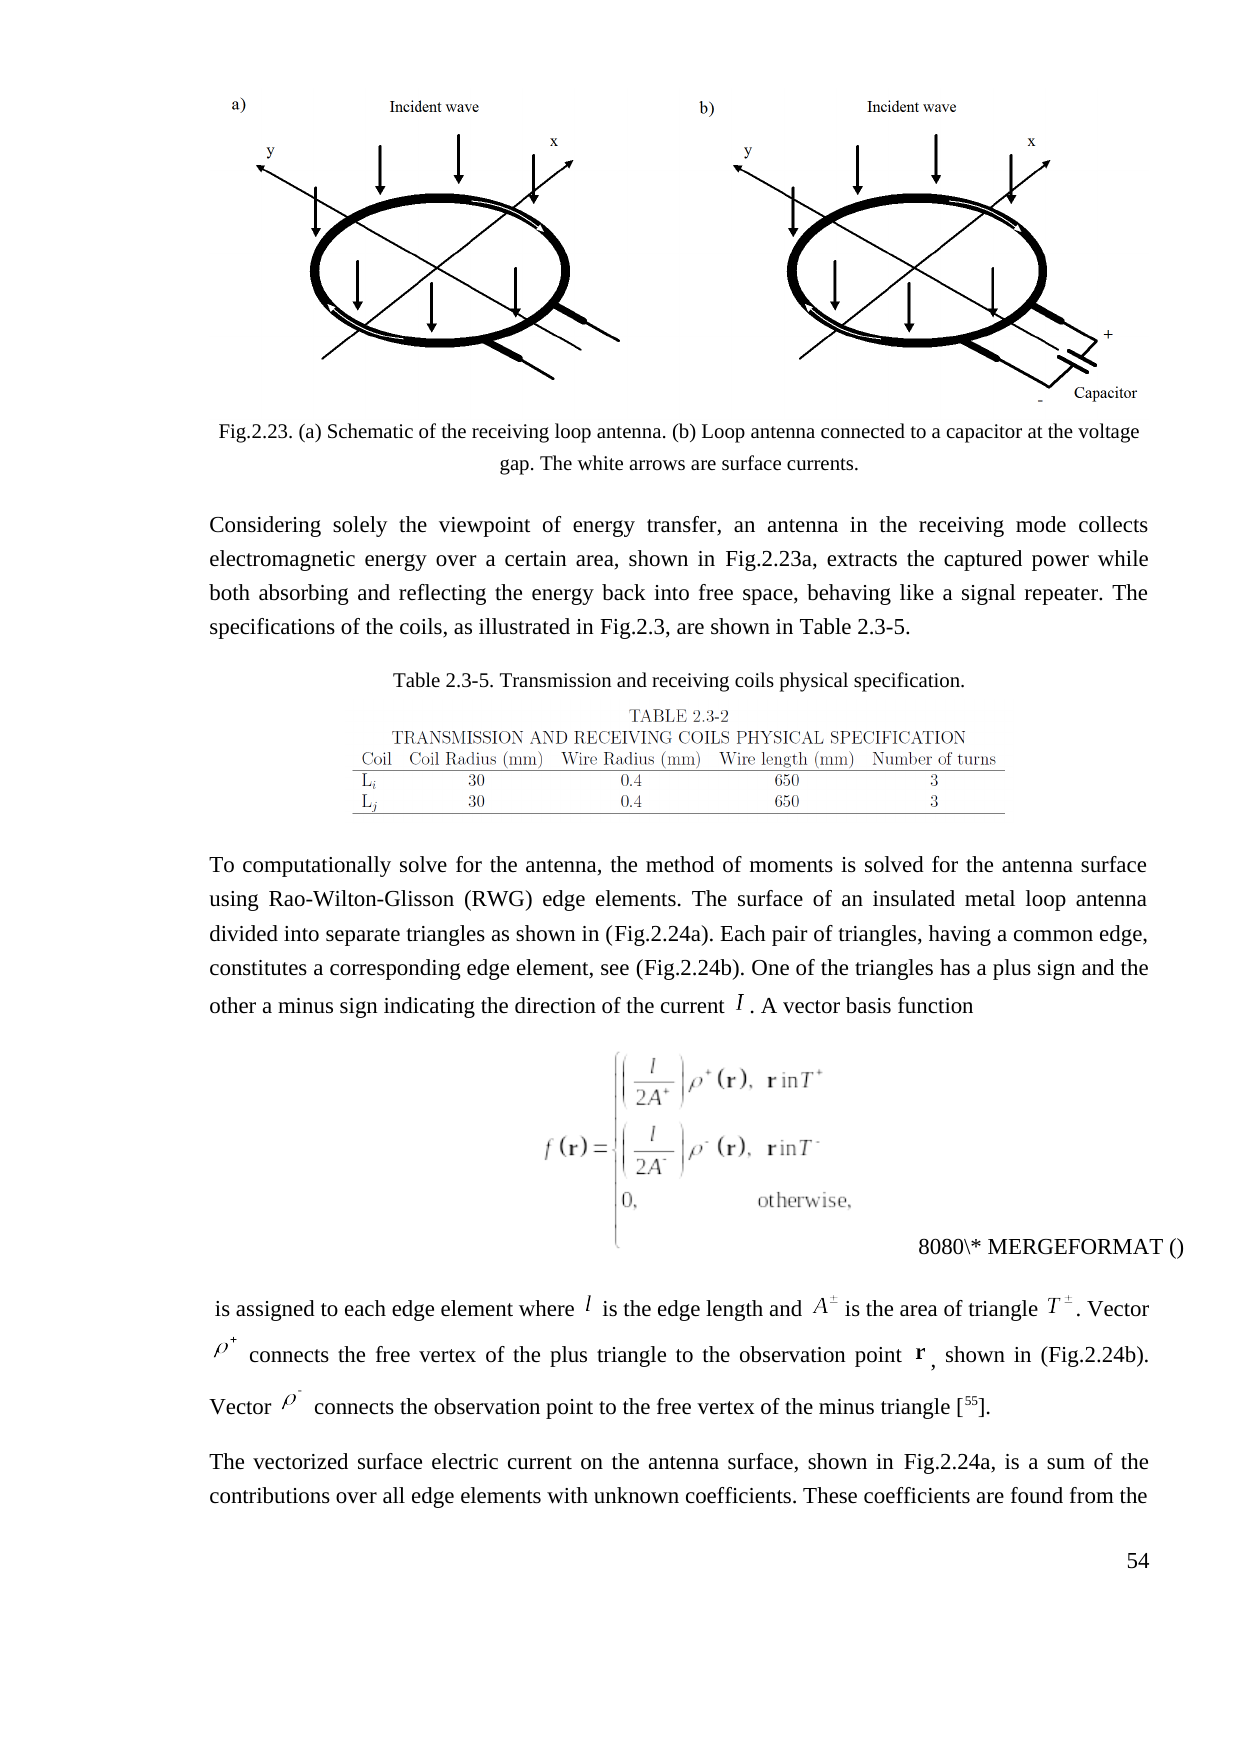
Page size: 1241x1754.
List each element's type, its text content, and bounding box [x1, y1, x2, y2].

picture [209, 88, 1150, 420]
picture [344, 699, 1014, 823]
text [209, 1448, 1149, 1508]
